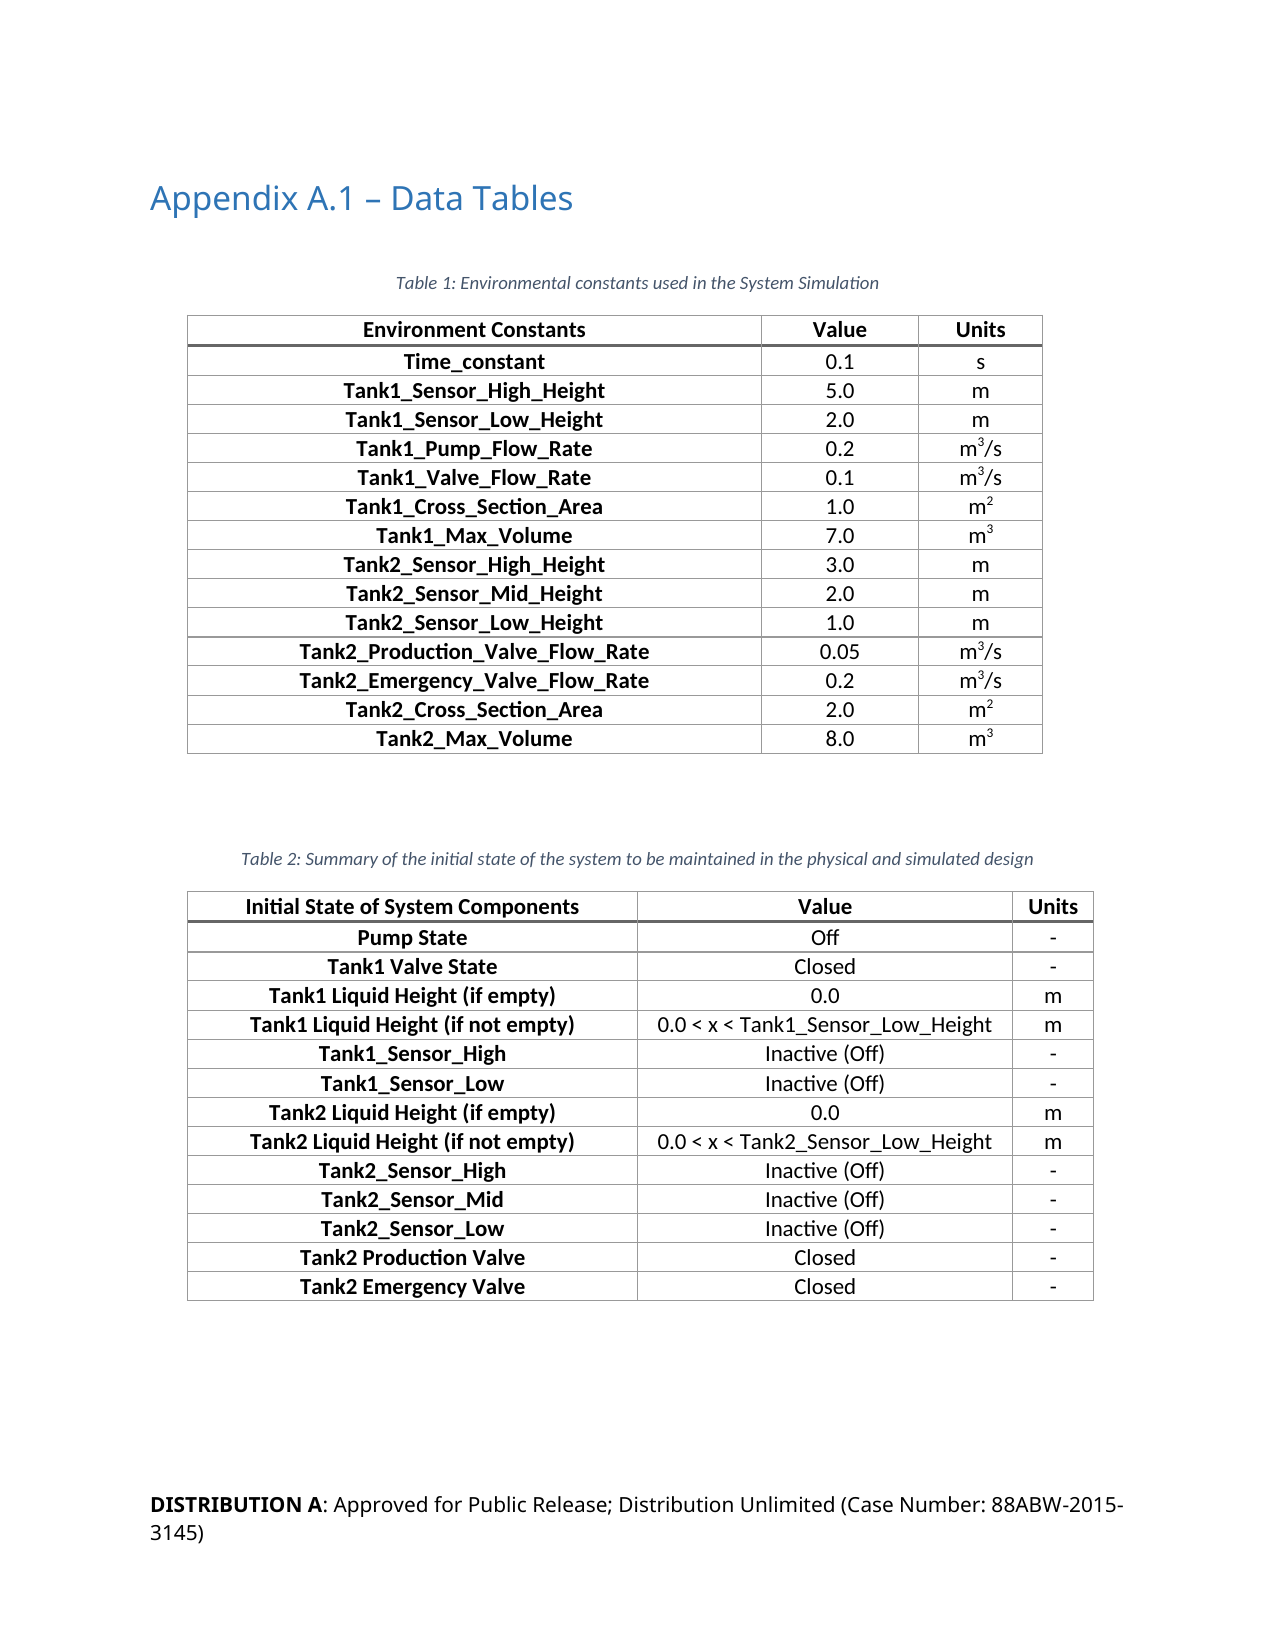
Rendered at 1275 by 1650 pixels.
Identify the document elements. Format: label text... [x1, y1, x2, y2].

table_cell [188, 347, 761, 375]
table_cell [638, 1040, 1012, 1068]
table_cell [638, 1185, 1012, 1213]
subtitle Appendix A.1 – Data Tables [150, 175, 1125, 220]
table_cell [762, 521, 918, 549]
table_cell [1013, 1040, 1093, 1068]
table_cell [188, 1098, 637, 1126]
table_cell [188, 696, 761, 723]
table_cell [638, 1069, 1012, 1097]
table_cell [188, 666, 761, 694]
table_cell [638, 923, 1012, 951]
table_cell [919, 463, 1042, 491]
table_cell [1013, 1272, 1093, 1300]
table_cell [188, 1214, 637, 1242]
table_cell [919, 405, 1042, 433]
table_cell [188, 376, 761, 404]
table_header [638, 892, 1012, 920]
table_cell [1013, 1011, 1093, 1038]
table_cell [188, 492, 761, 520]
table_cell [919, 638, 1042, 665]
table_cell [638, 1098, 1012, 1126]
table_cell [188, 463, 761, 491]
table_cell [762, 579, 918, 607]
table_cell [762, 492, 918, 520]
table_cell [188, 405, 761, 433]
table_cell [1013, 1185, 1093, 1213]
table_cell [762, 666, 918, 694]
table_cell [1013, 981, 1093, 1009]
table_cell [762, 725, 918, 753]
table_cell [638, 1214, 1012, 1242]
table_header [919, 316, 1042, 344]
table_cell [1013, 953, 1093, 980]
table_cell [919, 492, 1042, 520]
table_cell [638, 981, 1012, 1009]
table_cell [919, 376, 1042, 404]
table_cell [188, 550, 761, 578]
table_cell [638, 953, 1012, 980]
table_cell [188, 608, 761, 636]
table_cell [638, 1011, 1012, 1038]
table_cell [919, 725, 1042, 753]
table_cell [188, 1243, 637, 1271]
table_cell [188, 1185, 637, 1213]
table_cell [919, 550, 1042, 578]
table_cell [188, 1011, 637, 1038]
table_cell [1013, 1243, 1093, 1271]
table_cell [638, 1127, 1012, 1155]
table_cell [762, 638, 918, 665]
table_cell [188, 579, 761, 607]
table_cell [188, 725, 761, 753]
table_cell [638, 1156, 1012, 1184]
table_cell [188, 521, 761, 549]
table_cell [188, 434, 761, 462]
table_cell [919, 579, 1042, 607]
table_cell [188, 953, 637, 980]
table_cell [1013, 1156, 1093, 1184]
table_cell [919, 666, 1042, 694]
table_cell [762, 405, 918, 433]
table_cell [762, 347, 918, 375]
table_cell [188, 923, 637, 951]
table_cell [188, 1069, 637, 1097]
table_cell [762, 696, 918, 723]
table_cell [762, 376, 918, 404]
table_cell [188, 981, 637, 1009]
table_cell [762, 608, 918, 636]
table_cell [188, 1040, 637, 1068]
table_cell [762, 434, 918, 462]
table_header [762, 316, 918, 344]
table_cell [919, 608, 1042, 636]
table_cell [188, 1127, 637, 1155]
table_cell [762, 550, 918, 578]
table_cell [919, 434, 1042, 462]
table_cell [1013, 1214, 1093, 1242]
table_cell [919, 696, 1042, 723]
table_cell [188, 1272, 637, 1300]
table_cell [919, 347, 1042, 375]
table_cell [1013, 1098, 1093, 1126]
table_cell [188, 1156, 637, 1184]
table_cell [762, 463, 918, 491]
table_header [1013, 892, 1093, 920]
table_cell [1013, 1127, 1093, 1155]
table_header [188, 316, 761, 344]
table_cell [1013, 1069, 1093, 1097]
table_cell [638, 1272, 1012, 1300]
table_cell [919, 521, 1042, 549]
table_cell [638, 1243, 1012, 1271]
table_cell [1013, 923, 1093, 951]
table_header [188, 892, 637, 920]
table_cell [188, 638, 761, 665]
